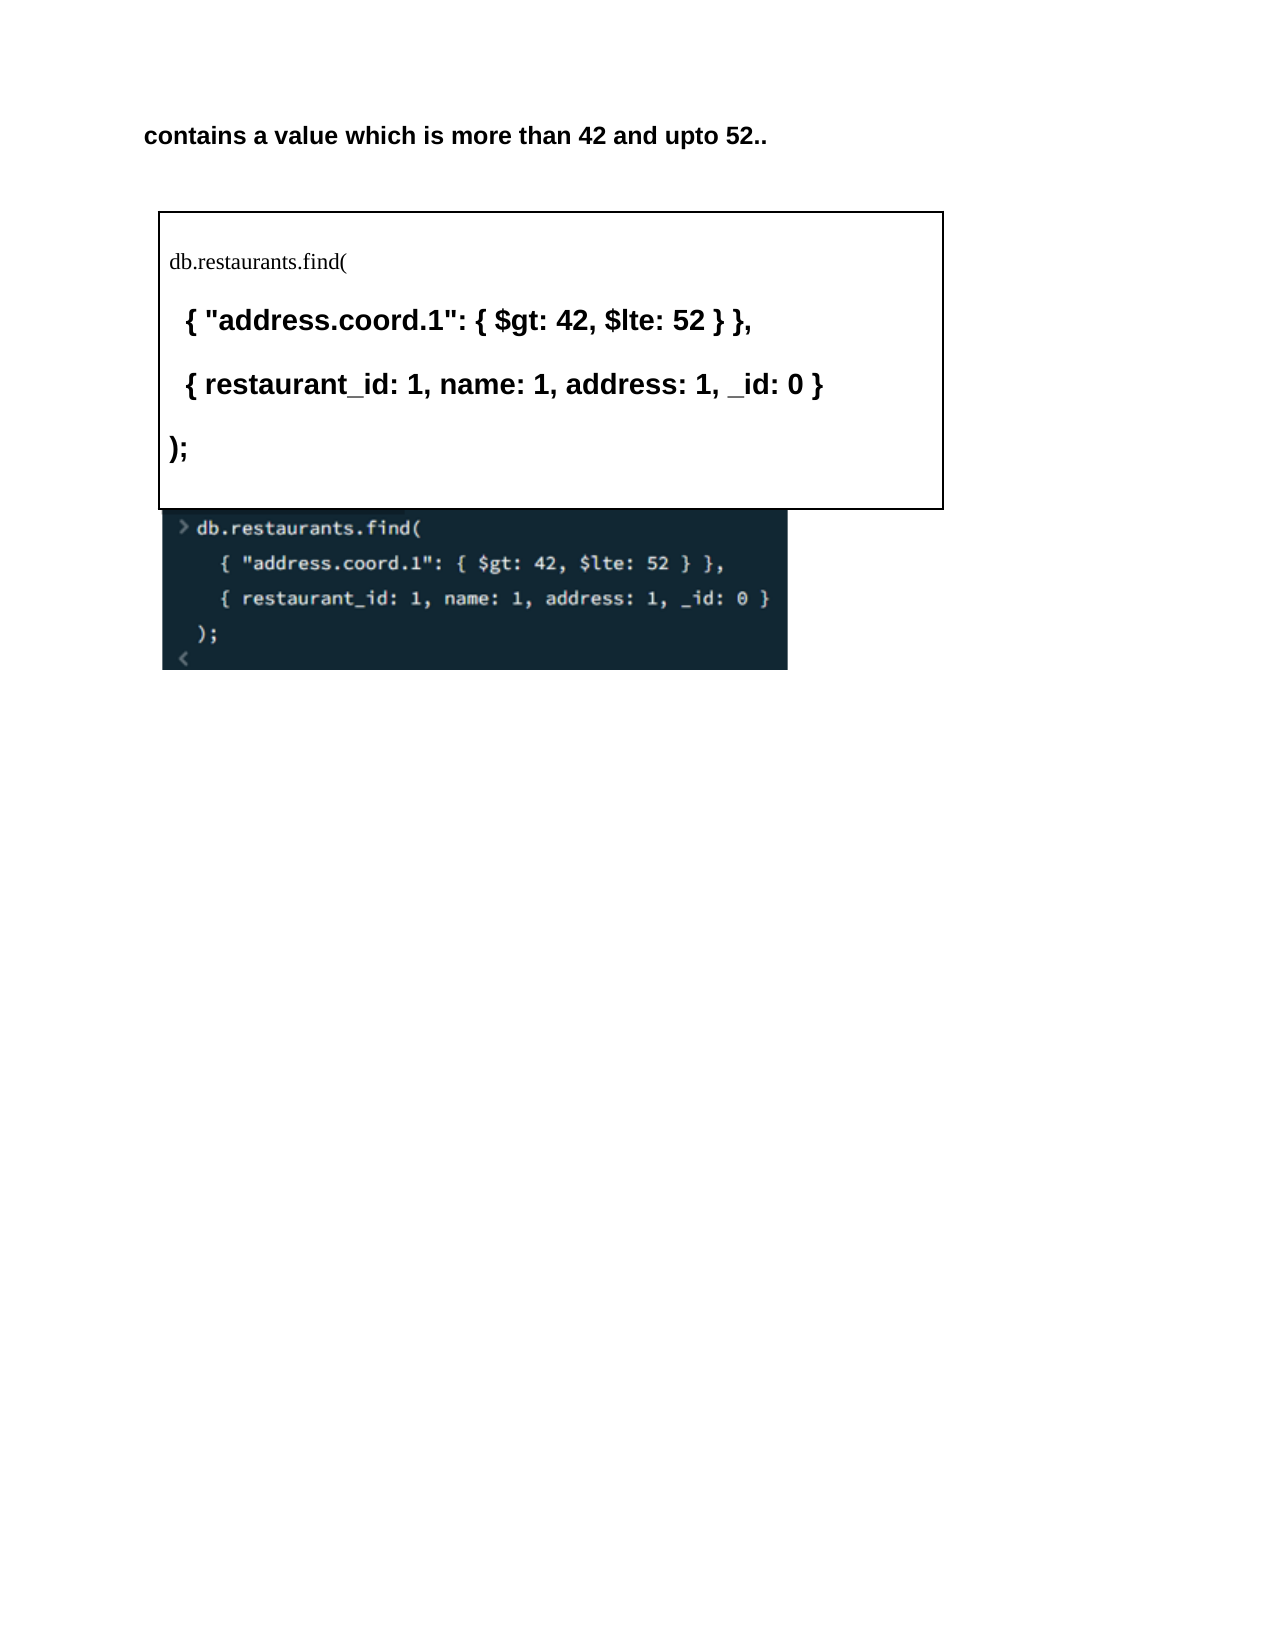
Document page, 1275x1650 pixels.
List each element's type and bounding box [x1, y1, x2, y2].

picture [161, 510, 788, 670]
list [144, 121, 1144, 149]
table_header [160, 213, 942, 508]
